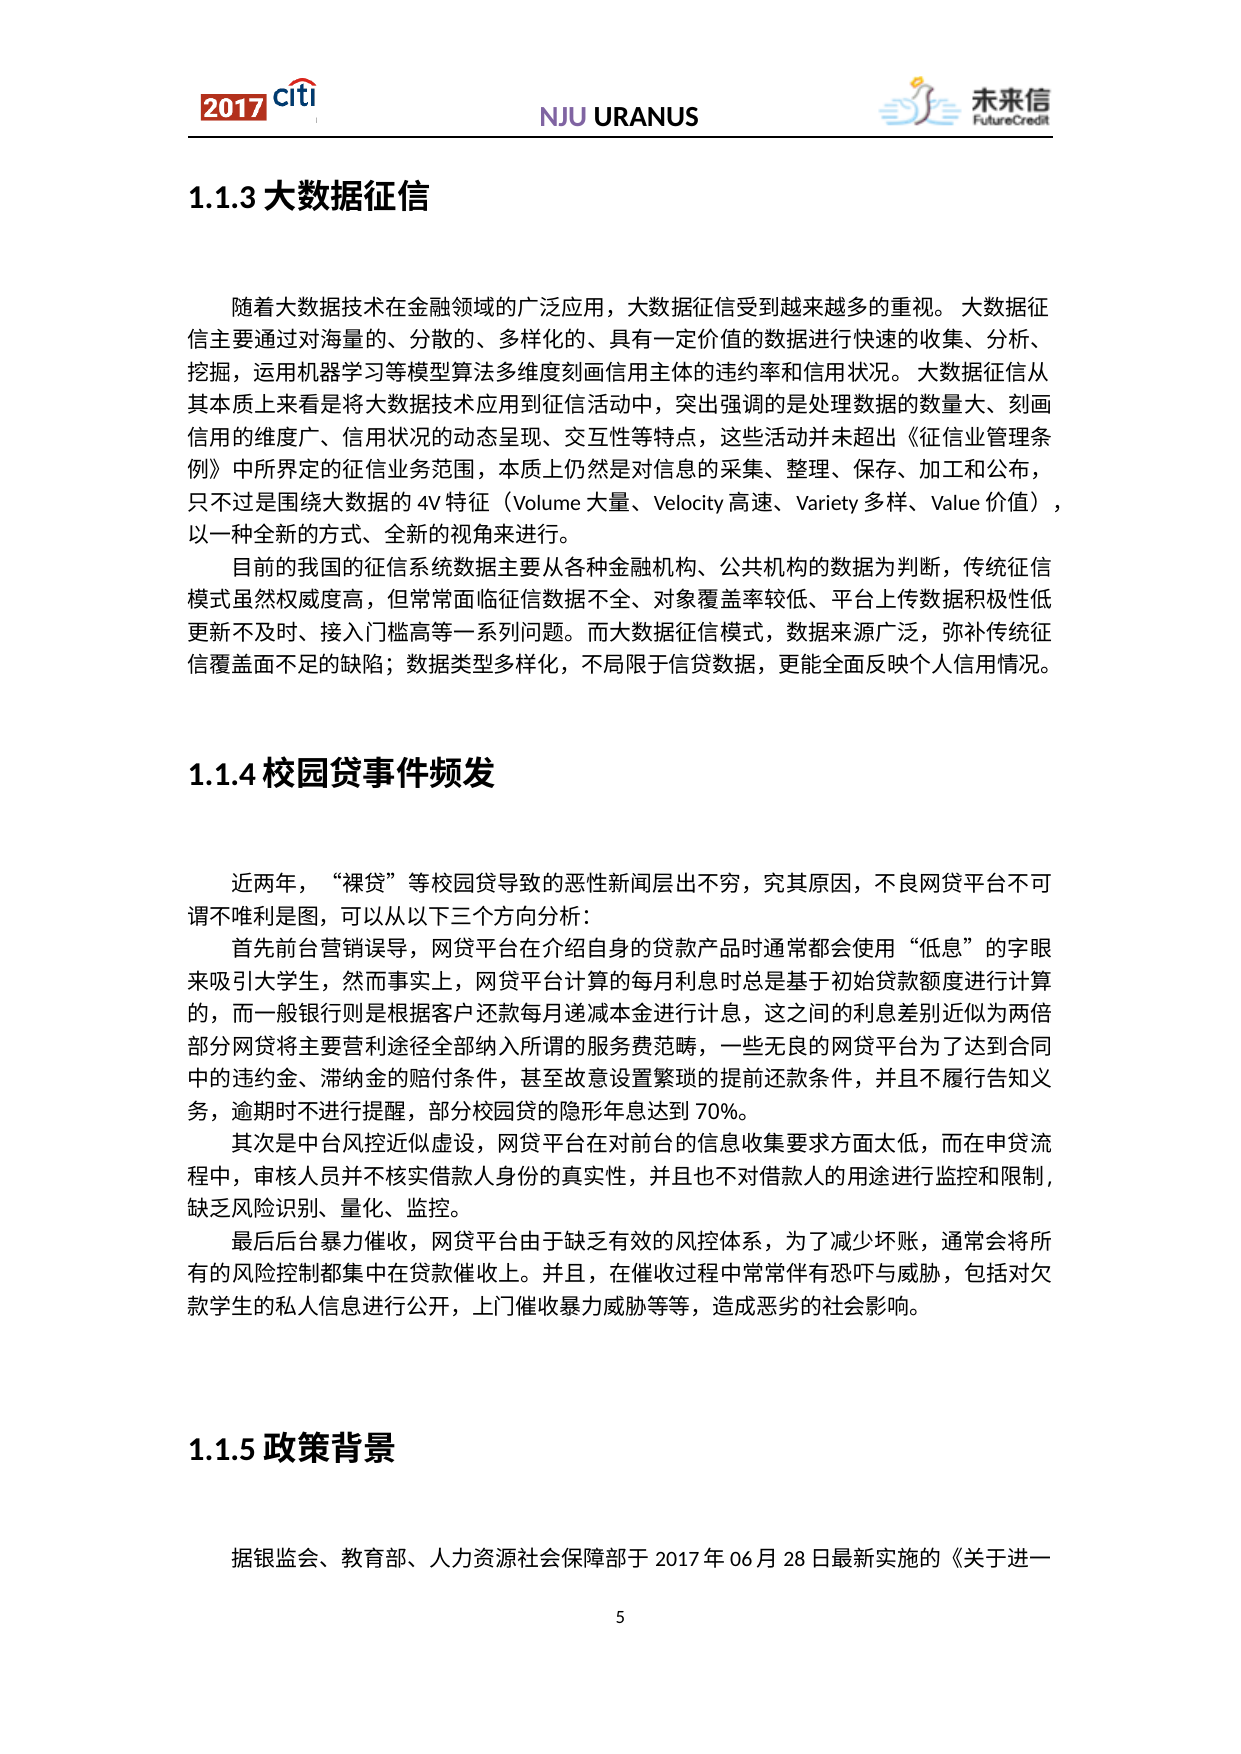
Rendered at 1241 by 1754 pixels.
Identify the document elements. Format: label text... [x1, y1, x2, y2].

text 近两年，“裸贷”等校园贷导致的恶性新闻层出不穷，究其原因，不良网贷平台不可谓不唯利是图，可以从以下三个方向分析： [187, 866, 1053, 931]
text 其次是中台风控近似虚设，网贷平台在对前台的信息收集要求方面太低，而在申贷流程中，审核人员并不核实借款人身份的真实性，并且也不对借款人的用途进行监控和限制,缺乏风险识别、量化、监控。 [187, 1126, 1053, 1223]
subtitle 1.1.3 大数据征信 [187, 162, 1053, 227]
subtitle 1.1.4校园贷事件频发 [187, 739, 1053, 804]
picture [187, 78, 317, 123]
text 目前的我国的征信系统数据主要从各种金融机构、公共机构的数据为判断，传统征信模式虽然权威度高，但常常面临征信数据不全、对象覆盖率较低、平台上传数据积极性低、更新不及时、接入门槛高等一系列问题。而大数据征信模式，数据来源广泛，弥补传统征信覆盖面不足的缺陷；数据类型多样化，不局限于信贷数据，更能全面反映个人信用情况。 [187, 549, 1053, 679]
text 首先前台营销误导，网贷平台在介绍自身的贷款产品时通常都会使用“低息”的字眼来吸引大学生，然而事实上，网贷平台计算的每月利息时总是基于初始贷款额度进行计算的，而一般银行则是根据客户还款每月递减本金进行计息，这之间的利息差别近似为两倍。部分网贷将主要营利途径全部纳入所谓的服务费范畴，一些无良的网贷平台为了达到合同中的违约金、滞纳金的赔付条件，甚至故意设置繁琐的提前还款条件，并且不履行告知义务，逾期时不进行提醒，部分校园贷的隐形年息达到70%。 [187, 931, 1053, 1126]
subtitle 1.1.5 政策背景 [187, 1413, 1053, 1478]
picture [877, 76, 1053, 127]
text 最后后台暴力催收，网贷平台由于缺乏有效的风控体系，为了减少坏账，通常会将所有的风险控制都集中在贷款催收上。并且，在催收过程中常常伴有恐吓与威胁，包括对欠款学生的私人信息进行公开，上门催收暴力威胁等等，造成恶劣的社会影响。 [187, 1223, 1053, 1321]
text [187, 1540, 1053, 1573]
text 随着大数据技术在金融领域的广泛应用，大数据征信受到越来越多的重视。 大数据征信主要通过对海量的、分散的、多样化的、具有一定价值的数据进行快速的收集、分析、挖掘，运用机器学习等模型算法多维度刻画信用主体的违约率和信用状况。 大数据征信从其本质上来看是将大数据技术应用到征信活动中，突出强调的是处理数据的数量大、刻画信用的维度广、信用状况的动态呈现、交互性等特点，这些活动并未超出《征信业管理条例》中所界定的征信业务范围，本质上仍然是对信息的采集、整理、保存、加工和公布，只不过是围绕大数据的4V特征（Volume大量、Velocity高速、Variety多样、Value价值），以一种全新的方式、全新的视角来进行。 [187, 289, 1053, 549]
